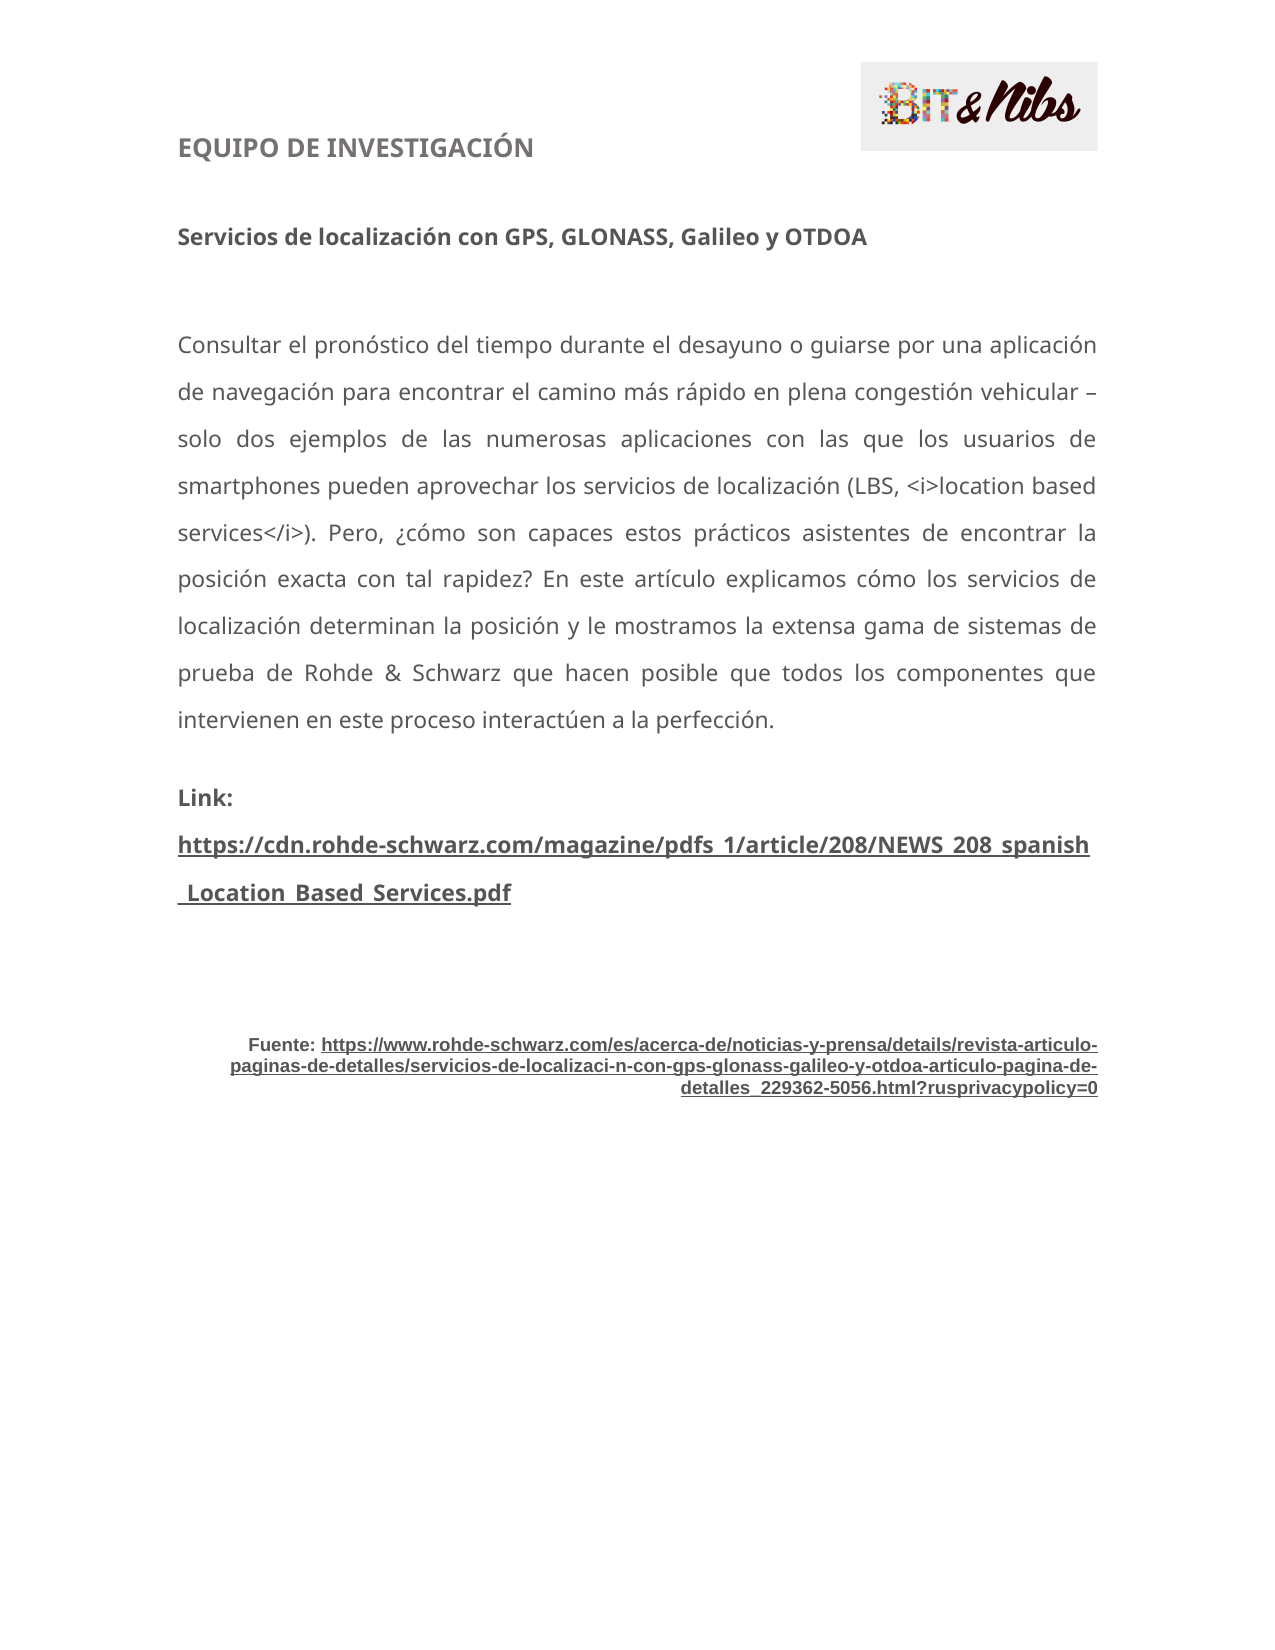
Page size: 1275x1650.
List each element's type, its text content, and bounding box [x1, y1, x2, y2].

subtitle Fuente: https://www.rohde-schwarz.com/es/acerca-de/noticias-y-prensa/details/revista-articulo-paginas-de-detalles/servicios-de-localizaci-n-con-gps-glonass-galileo-y-otdoa-articulo-pagina-de-detalles_229362-5056.html?rusprivacypolicy=0 [177, 1033, 1098, 1098]
text Consultar el pronóstico del tiempo durante el desayuno o guiarse por una aplicación de navegación para encontrar el camino más rápido en plena congestión vehicular – solo dos ejemplos de las numerosas aplicaciones con las que los usuarios de smartphones pueden aprovechar los servicios de localización (LBS, <i>location based services</i>). Pero, ¿cómo son capaces estos prácticos asistentes de encontrar la posición exacta con tal rapidez? En este artículo explicamos cómo los servicios de localización determinan la posición y le mostramos la extensa gama de sistemas de prueba de Rohde & Schwarz que hacen posible que todos los componentes que intervienen en este proceso interactúen a la perfección. [177, 329, 1098, 735]
subtitle Link: https://cdn.rohde-schwarz.com/magazine/pdfs_1/article/208/NEWS_208_spanish_Location_Based_Services.pdf [177, 782, 1098, 908]
subtitle Servicios de localización con GPS, GLONASS, Galileo y OTDOA [177, 221, 1098, 253]
picture [860, 62, 1098, 151]
